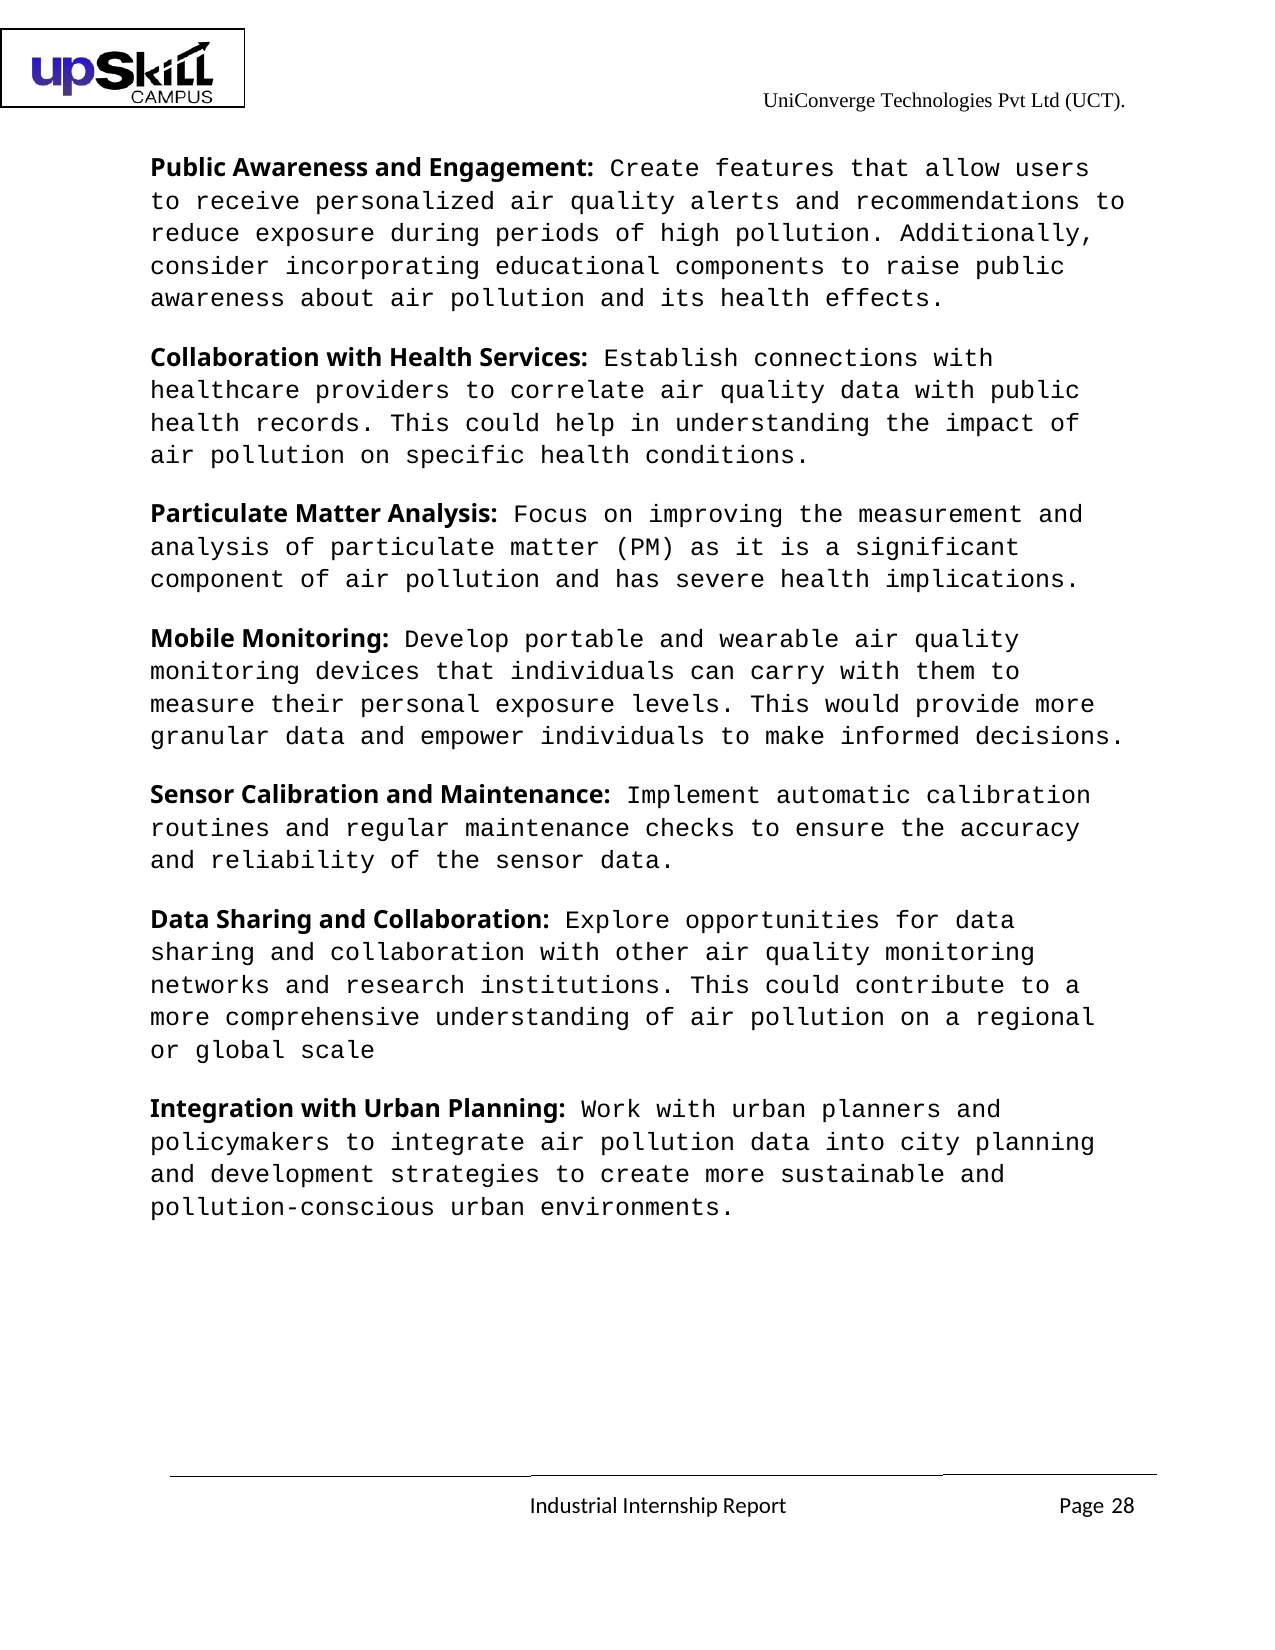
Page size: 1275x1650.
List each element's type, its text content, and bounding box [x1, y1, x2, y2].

text Integration with Urban Planning: Work with urban planners and policymakers to integrate air pollution data into city planning and development strategies to create more sustainable and pollution-conscious urban environments. [150, 1091, 1134, 1222]
text Data Sharing and Collaboration: Explore opportunities for data sharing and collaboration with other air quality monitoring networks and research institutions. This could contribute to a more comprehensive understanding of air pollution on a regional or global scale [150, 901, 1134, 1066]
picture [2, 30, 244, 106]
text Mobile Monitoring: Develop portable and wearable air quality monitoring devices that individuals can carry with them to measure their personal exposure levels. This would provide more granular data and empower individuals to make informed decisions. [150, 620, 1134, 752]
text Sensor Calibration and Maintenance: Implement automatic calibration routines and regular maintenance checks to ensure the accuracy and reliability of the sensor data. [150, 777, 1134, 876]
text Collaboration with Health Services: Establish connections with healthcare providers to correlate air quality data with public health records. This could help in understanding the impact of air pollution on specific health conditions. [150, 339, 1134, 471]
text Public Awareness and Engagement: Create features that allow users to receive personalized air quality alerts and recommendations to reduce exposure during periods of high pollution. Additionally, consider incorporating educational components to raise public awareness about air pollution and its health effects. [150, 150, 1134, 314]
text Particulate Matter Analysis: Focus on improving the measurement and analysis of particulate matter (PM) as it is a significant component of air pollution and has severe health implications. [150, 496, 1134, 595]
